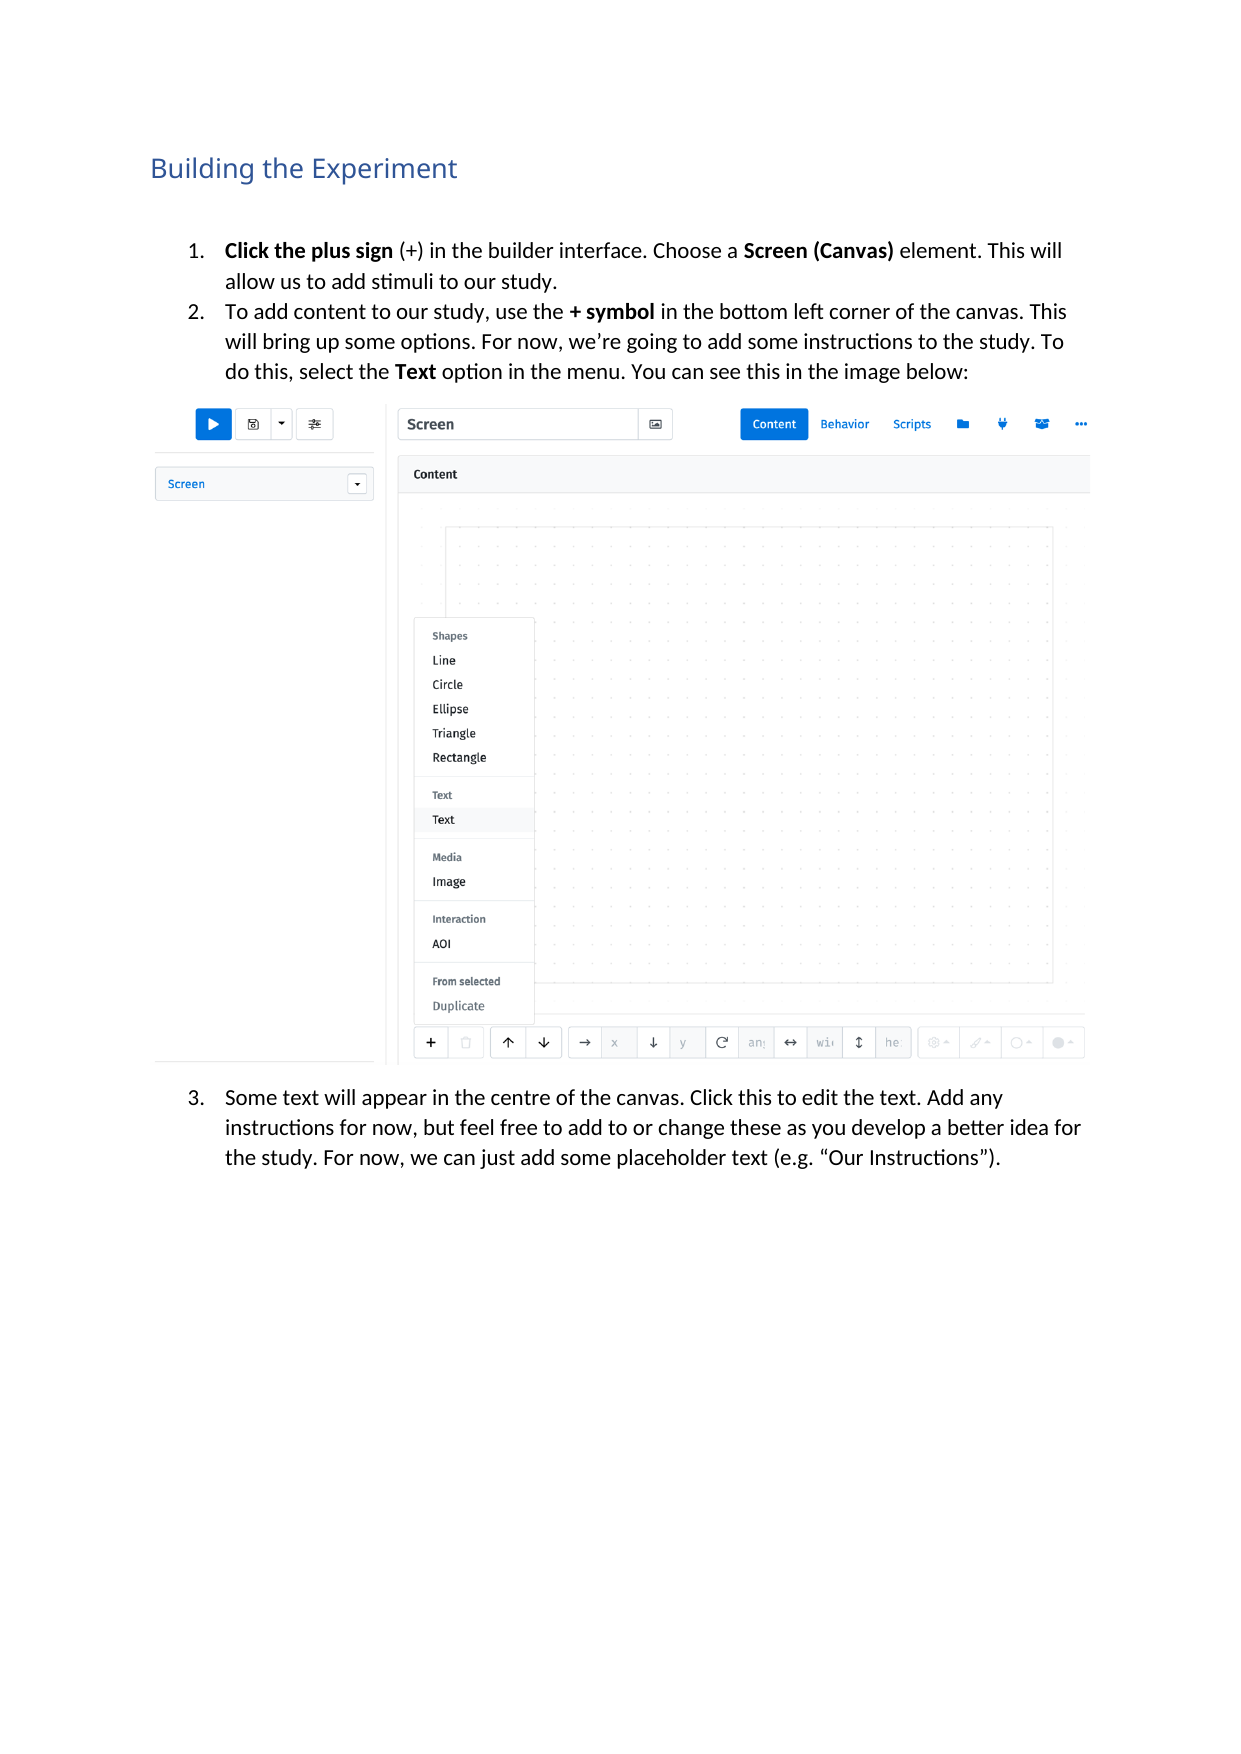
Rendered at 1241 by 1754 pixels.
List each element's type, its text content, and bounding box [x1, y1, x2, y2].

list Some text will appear in the centre of the canvas. Click this to edit the text. Add any instructions for now, but feel free to add to or change these as you develop a better idea for the study. For now, we can just add some placeholder text (e.g. “Our Instructions”). [187, 1083, 1090, 1172]
picture [150, 404, 1091, 1065]
list To add content to our study, use the + symbol in the bottom left corner of the canvas. This will bring up some options. For now, we’re going to add some instructions to the study. To do this, select the Text option in the menu. You can see this in the image below: [187, 297, 1090, 386]
subtitle Building the Experiment [150, 150, 1090, 187]
list Click the plus sign (+) in the builder interface. Choose a Screen (Canvas) element. This will allow us to add stimuli to our study. [187, 237, 1090, 295]
